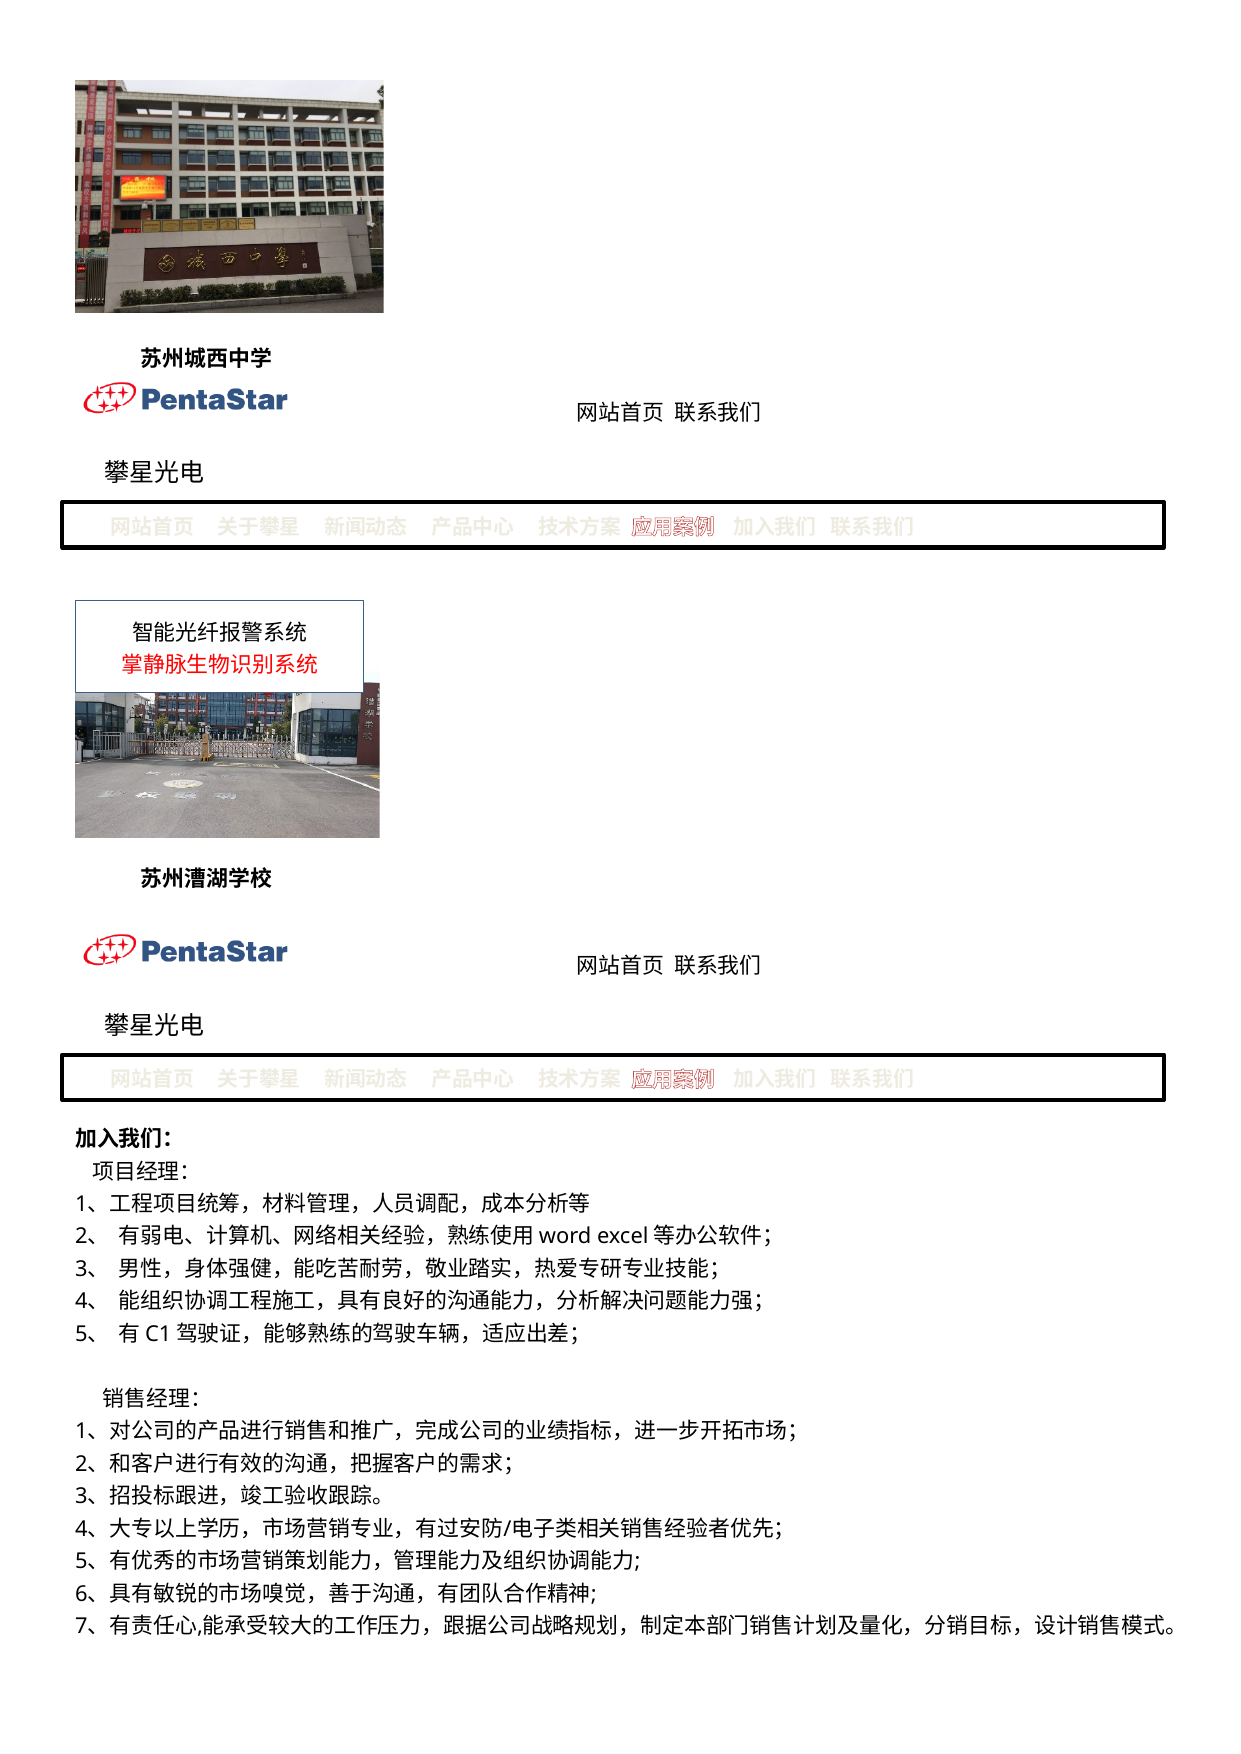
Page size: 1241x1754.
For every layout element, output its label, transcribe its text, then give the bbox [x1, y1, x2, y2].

text 5、有优秀的市场营销策划能力，管理能力及组织协调能力; [75, 1543, 1165, 1576]
text 项目经理： [75, 1153, 1165, 1186]
text 1、对公司的产品进行销售和推广，完成公司的业绩指标，进一步开拓市场； [75, 1413, 1165, 1446]
text 苏州城西中学 [75, 341, 1165, 373]
text 3、 男性，身体强健，能吃苦耐劳，敬业踏实，热爱专研专业技能； [75, 1251, 1165, 1283]
picture [75, 373, 298, 421]
picture [75, 80, 384, 313]
picture [75, 665, 380, 838]
text 2、 有弱电、计算机、网络相关经验，熟练使用word excel等办公软件； [75, 1218, 1165, 1251]
text 攀星光电 [75, 438, 1034, 500]
text 3、招投标跟进，竣工验收跟踪。 [75, 1478, 1165, 1511]
text 网站首页 联系我们 [75, 926, 1034, 991]
text 加入我们： [75, 1121, 1165, 1153]
text 攀星光电 [75, 991, 1034, 1053]
text 6、具有敏锐的市场嗅觉，善于沟通，有团队合作精神; [75, 1576, 1165, 1608]
text 5、 有C1驾驶证，能够熟练的驾驶车辆，适应出差； [75, 1316, 1165, 1348]
text 4、 能组织协调工程施工，具有良好的沟通能力，分析解决问题能力强； [75, 1283, 1165, 1316]
text 1、工程项目统筹，材料管理，人员调配，成本分析等 [75, 1186, 1165, 1218]
text 2、和客户进行有效的沟通，把握客户的需求； [75, 1446, 1165, 1478]
text 销售经理： [75, 1381, 1165, 1413]
picture [75, 925, 298, 973]
text 7、有责任心,能承受较大的工作压力，跟据公司战略规划，制定本部门销售计划及量化，分销目标，设计销售模式。 [75, 1608, 1165, 1641]
text 苏州漕湖学校 [75, 861, 1165, 893]
text 网站首页 联系我们 [75, 373, 1034, 438]
text 4、大专以上学历，市场营销专业，有过安防/电子类相关销售经验者优先； [75, 1511, 1165, 1543]
